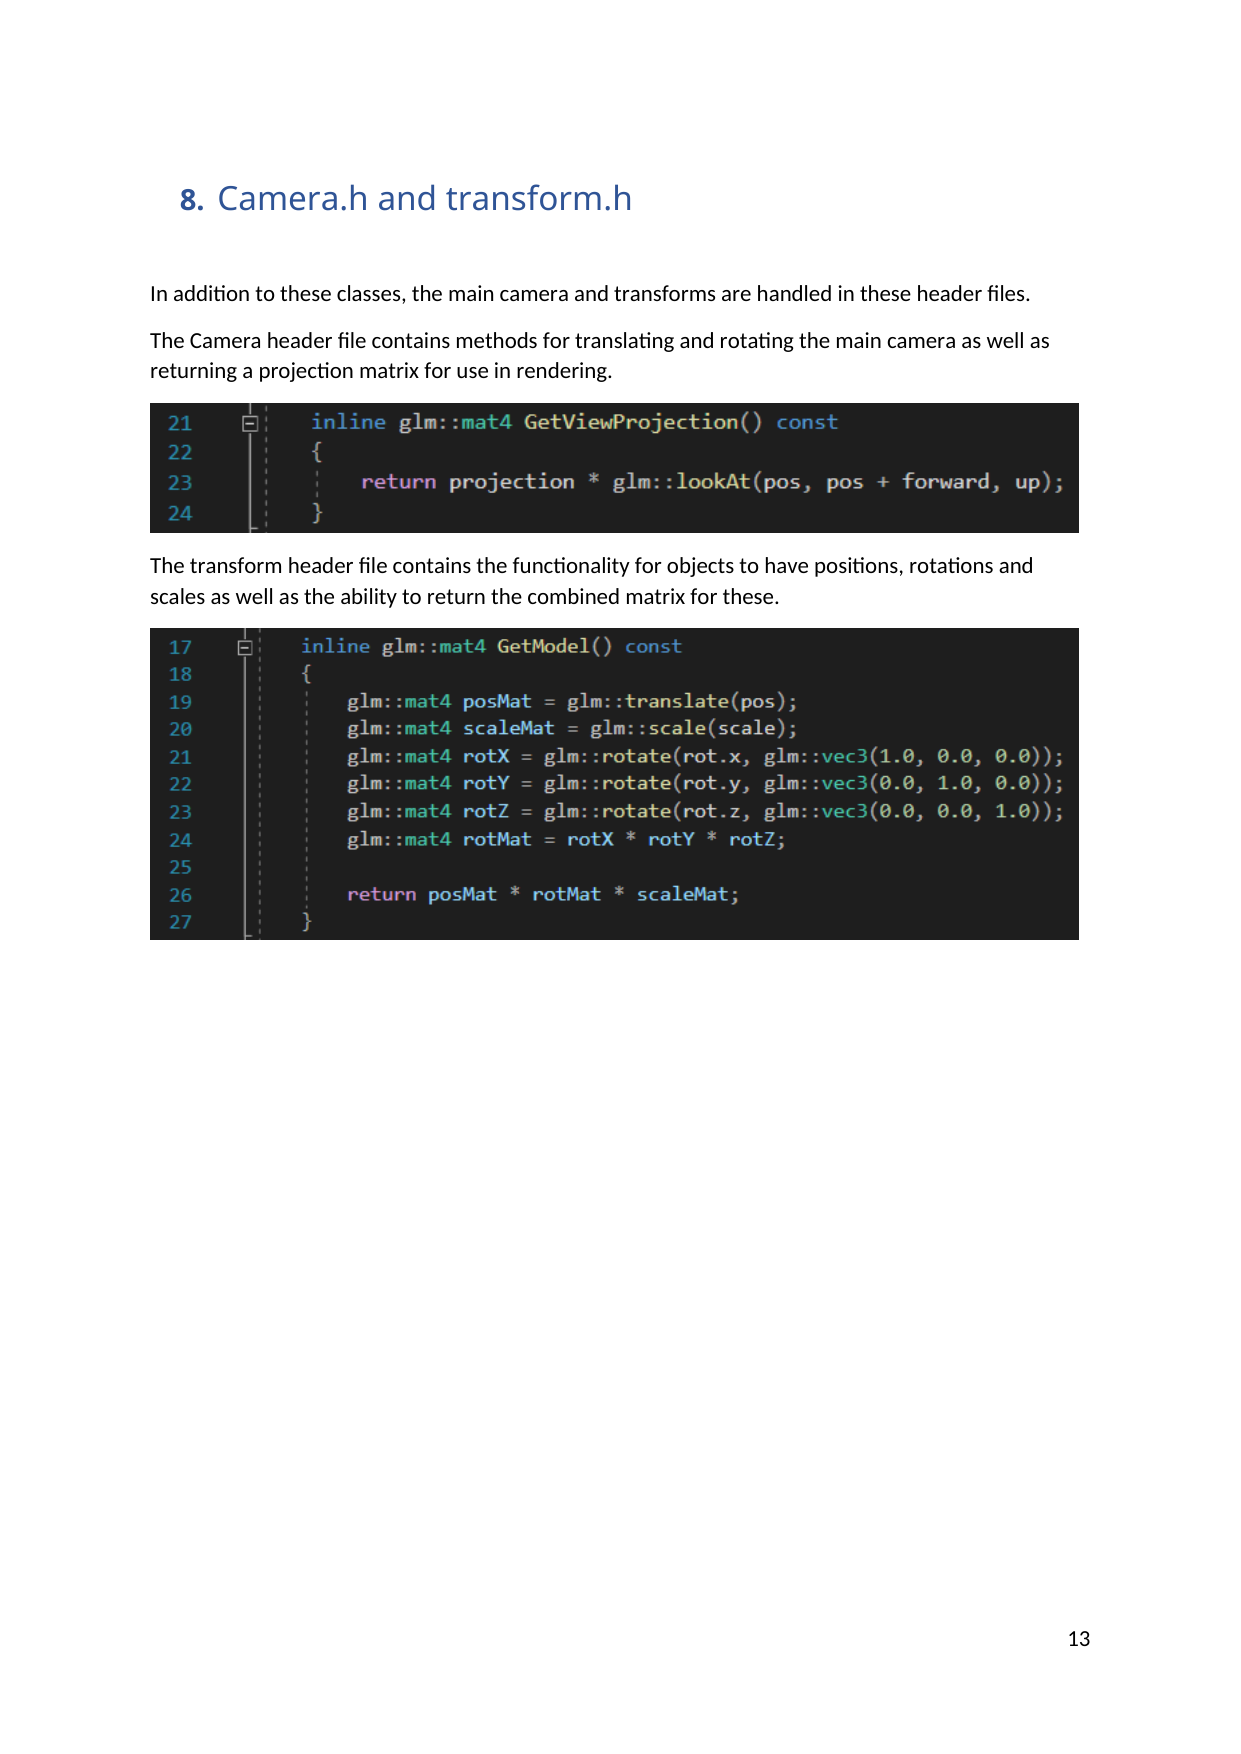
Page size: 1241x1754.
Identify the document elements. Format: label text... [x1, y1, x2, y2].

text The transform header file contains the functionality for objects to have positions, rotations and scales as well as the ability to return the combined matrix for these. [150, 552, 1090, 610]
text In addition to these classes, the main camera and transforms are handled in these header files. [150, 279, 1090, 307]
subtitle Camera.h and transform.h [179, 175, 1090, 220]
picture [150, 403, 1079, 533]
text The Camera header file contains methods for translating and rotating the main camera as well as returning a projection matrix for use in rendering. [150, 326, 1090, 384]
picture [150, 628, 1079, 940]
